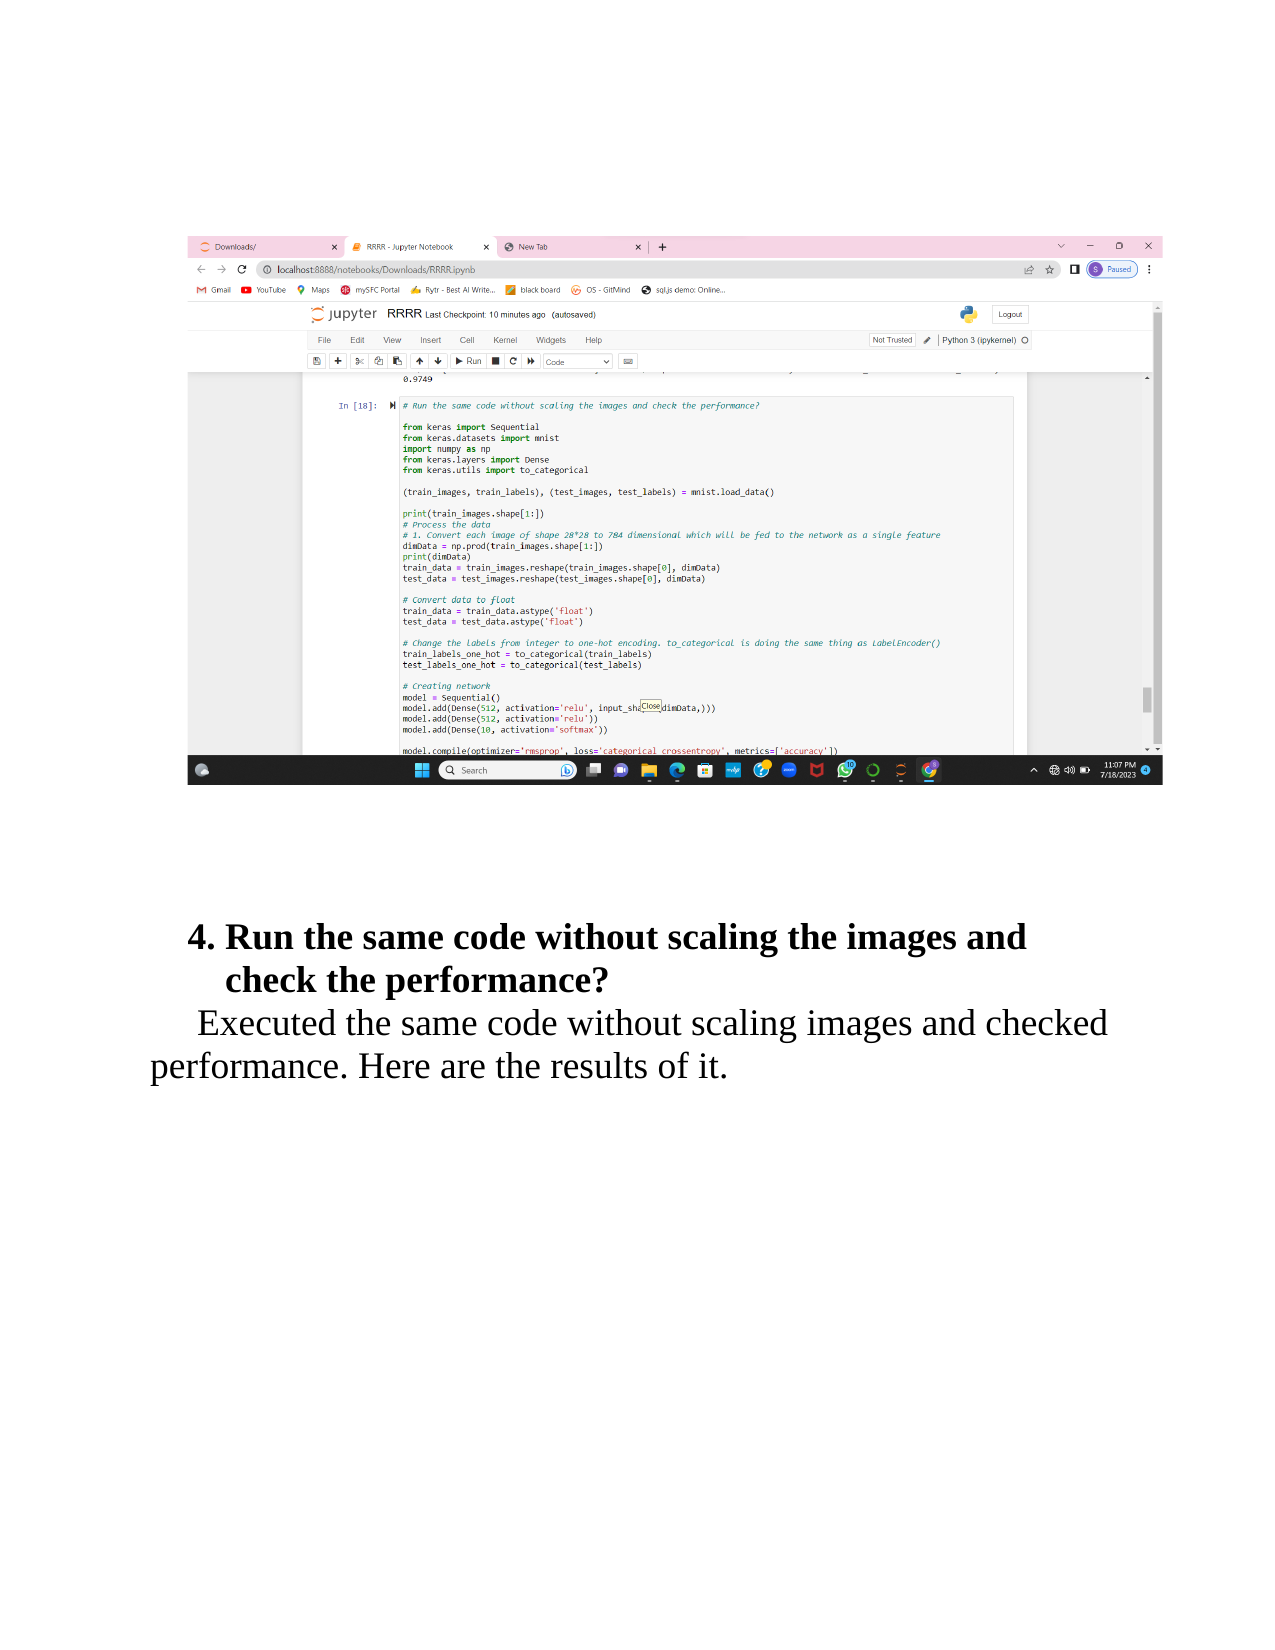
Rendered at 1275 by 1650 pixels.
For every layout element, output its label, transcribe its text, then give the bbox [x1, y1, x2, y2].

text Executed the same code without scaling images and checked performance. Here are the results of it. [150, 1000, 1125, 1087]
list Run the same code without scaling the images and check the performance? [187, 914, 1125, 1000]
picture [187, 236, 1163, 785]
